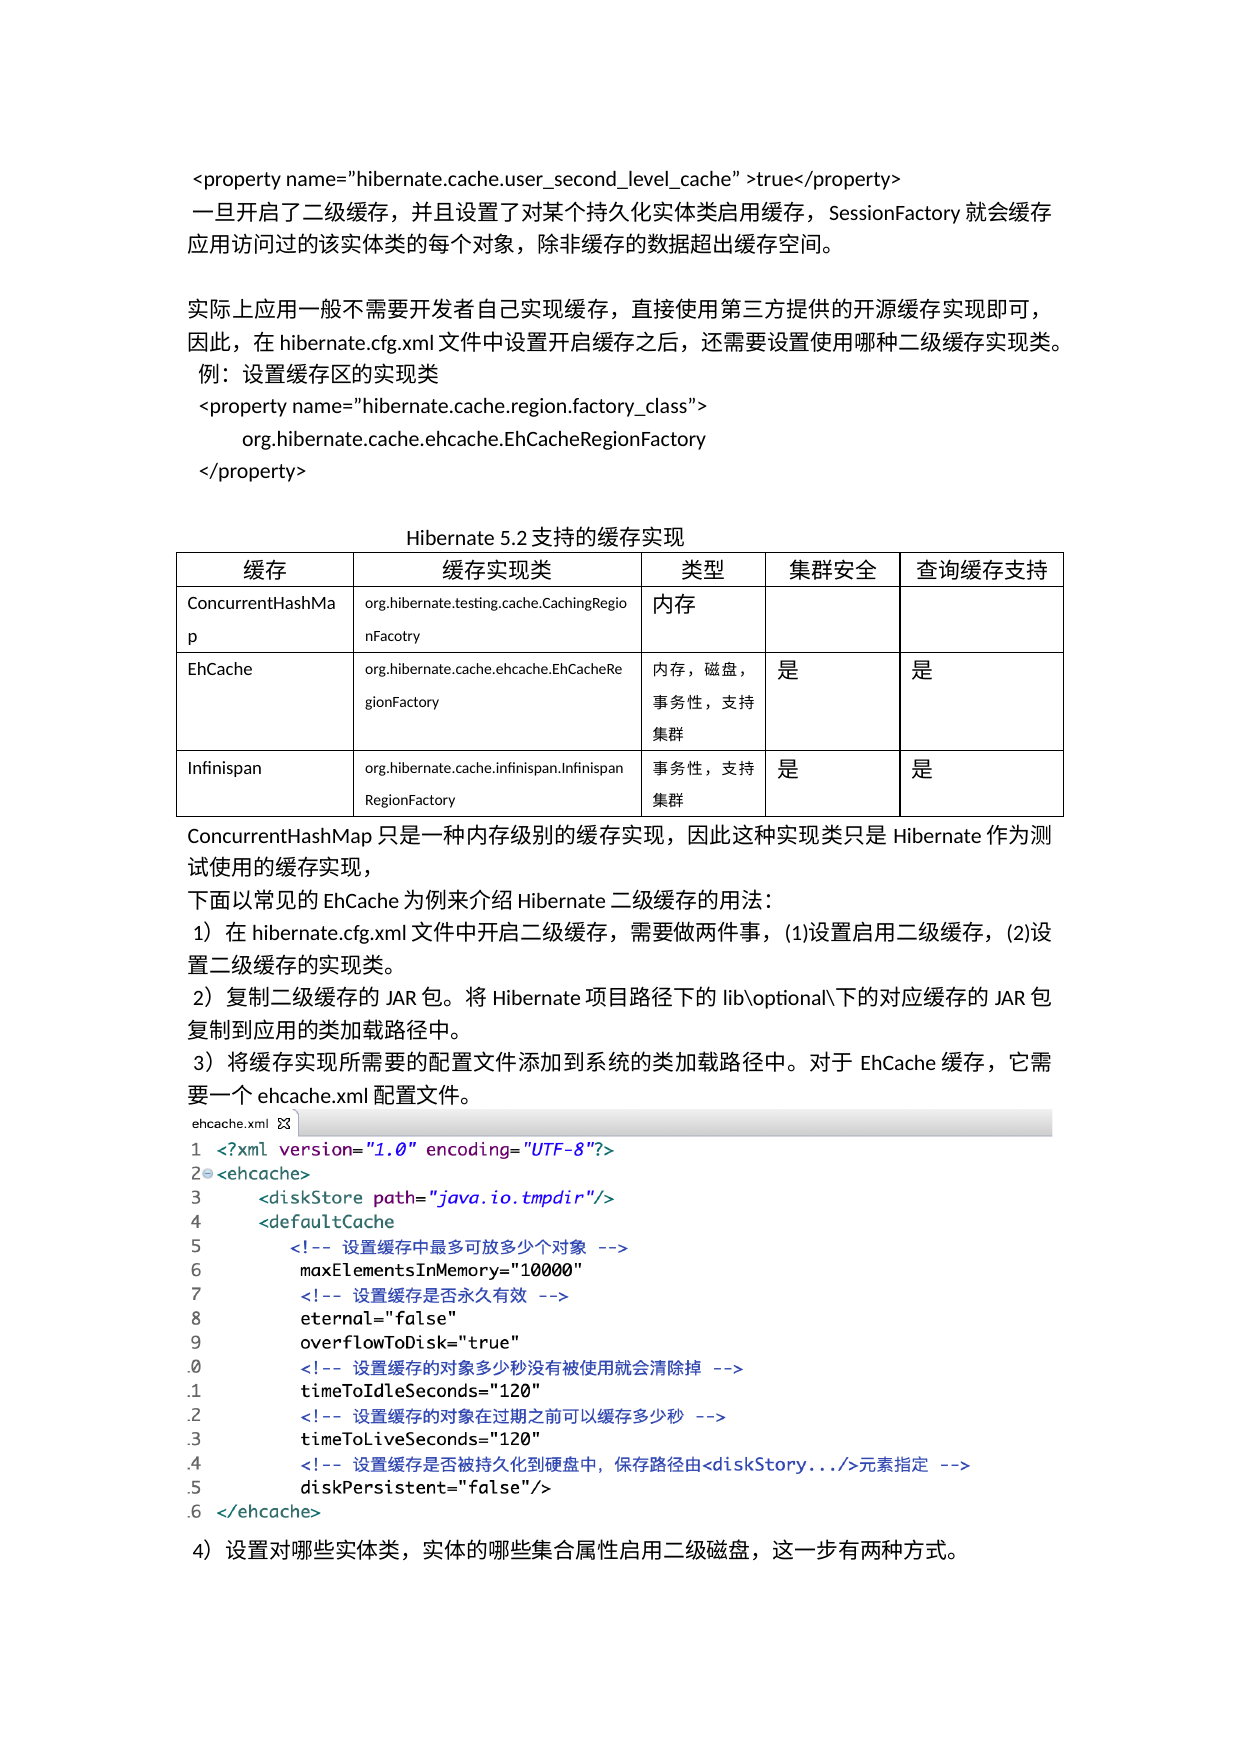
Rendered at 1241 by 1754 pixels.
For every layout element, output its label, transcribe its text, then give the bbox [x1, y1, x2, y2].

table_cell 事务性，支持集群 [642, 751, 765, 816]
list 2）复制二级缓存的JAR包。将Hibernate项目路径下的lib\optional\下的对应缓存的JAR包复制到应用的类加载路径中。 [187, 980, 1053, 1045]
table_cell org.hibernate.testing.cache.CachingRegionFacotry [354, 587, 641, 652]
picture [187, 1109, 1053, 1525]
table_cell 内存，磁盘，事务性，支持集群 [642, 653, 765, 750]
table_header 缓存实现类 [354, 553, 641, 586]
table_cell 是 [766, 653, 899, 750]
table_cell [901, 587, 1063, 652]
list ConcurrentHashMap只是一种内存级别的缓存实现，因此这种实现类只是Hibernate作为测试使用的缓存实现， [187, 817, 1053, 882]
table_header 集群安全 [766, 553, 899, 586]
list 1）在hibernate.cfg.xml文件中开启二级缓存，需要做两件事，(1)设置启用二级缓存，(2)设置二级缓存的实现类。 [187, 915, 1053, 980]
table_cell 是 [766, 751, 899, 816]
list 4）设置对哪些实体类，实体的哪些集合属性启用二级磁盘，这一步有两种方式。 [187, 1532, 1053, 1565]
table_cell 是 [901, 653, 1063, 750]
list 例：设置缓存区的实现类 [187, 357, 1053, 389]
table_cell 内存 [642, 587, 765, 652]
list Hibernate 5.2支持的缓存实现 [362, 519, 1053, 552]
list 3）将缓存实现所需要的配置文件添加到系统的类加载路径中。对于EhCache缓存，它需要一个ehcache.xml配置文件。 [187, 1045, 1053, 1109]
table_cell EhCache [177, 653, 353, 750]
table_cell ConcurrentHashMap [177, 587, 353, 652]
list 一旦开启了二级缓存，并且设置了对某个持久化实体类启用缓存，SessionFactory就会缓存应用访问过的该实体类的每个对象，除非缓存的数据超出缓存空间。 [187, 194, 1053, 259]
list 实际上应用一般不需要开发者自己实现缓存，直接使用第三方提供的开源缓存实现即可，因此，在hibernate.cfg.xml文件中设置开启缓存之后，还需要设置使用哪种二级缓存实现类。 [187, 292, 1053, 357]
table_header 类型 [642, 553, 765, 586]
table_cell 是 [901, 751, 1063, 816]
table_cell Infinispan [177, 751, 353, 816]
table_cell org.hibernate.cache.ehcache.EhCacheRegionFactory [354, 653, 641, 750]
table_header 查询缓存支持 [901, 553, 1063, 586]
list </property> [187, 454, 1053, 487]
list <property name=”hibernate.cache.region.factory_class”> [187, 389, 1053, 422]
table_header 缓存 [177, 553, 353, 586]
table_cell org.hibernate.cache.infinispan.InfinispanRegionFactory [354, 751, 641, 816]
list 下面以常见的EhCache为例来介绍Hibernate二级缓存的用法： [187, 882, 1053, 915]
list <property name=”hibernate.cache.user_second_level_cache” >true</property> [187, 162, 1053, 194]
table_cell [766, 587, 899, 652]
list org.hibernate.cache.ehcache.EhCacheRegionFactory [187, 422, 1053, 454]
